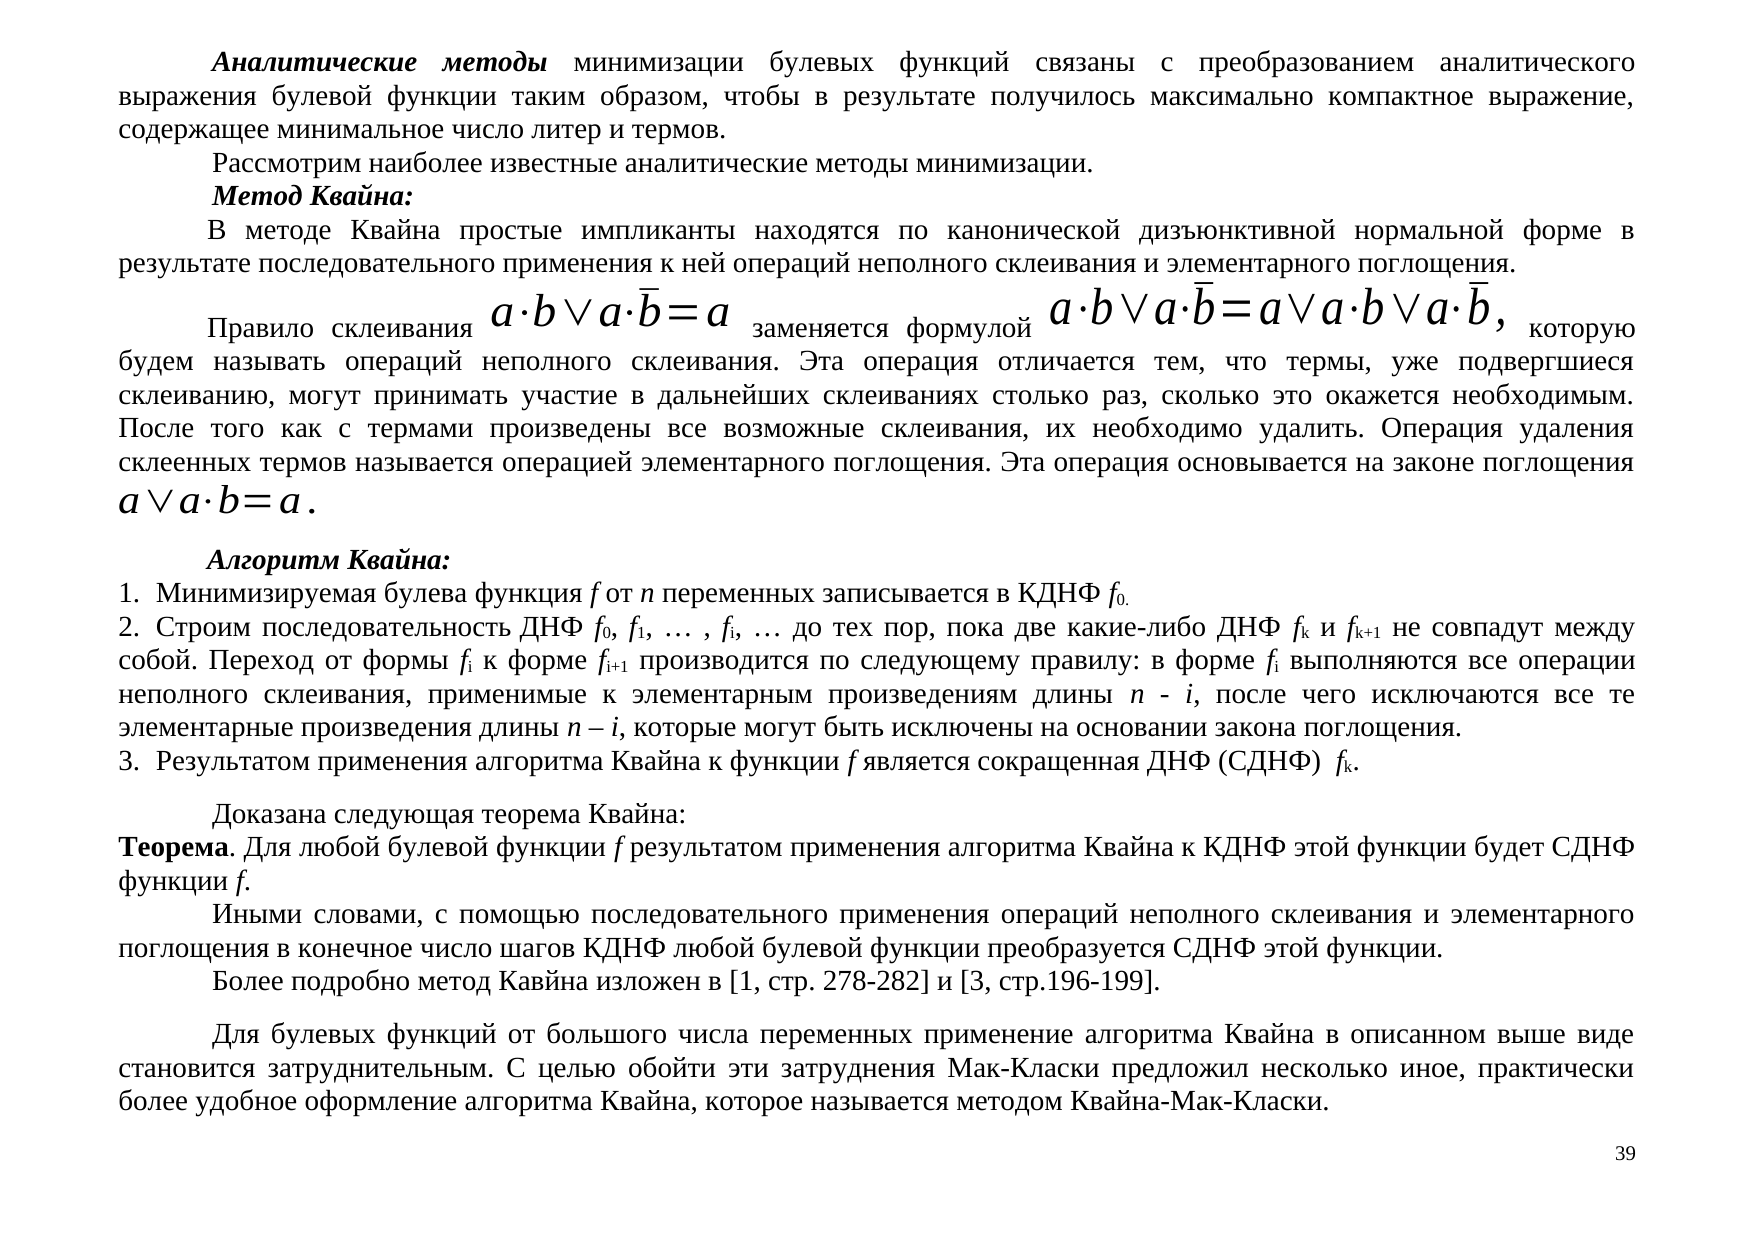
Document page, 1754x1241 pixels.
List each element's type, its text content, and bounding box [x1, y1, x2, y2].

list Результатом применения алгоритма Квайна к функции f является сокращенная ДНФ (СДНФ) fk. [118, 743, 1636, 777]
text Аналитические методы минимизации булевых функций связаны с преобразованием аналитического выражения булевой функции таким образом, чтобы в результате получилось максимально компактное выражение, содержащее минимальное число литер и термов. [118, 44, 1636, 145]
text Алгоритм Квайна: [118, 542, 1636, 575]
text Доказана следующая теорема Квайна: [118, 796, 1636, 829]
list Строим последовательность ДНФ f0, f1, … , fi, … до тех пор, пока две какие-либо ДНФ fk и fk+1 не совпадут между собой. Переход от формы fi к форме fi+1 производится по следующему правилу: в форме fi выполняются все операции неполного склеивания, применимые к элементарным произведениям длины n - i, после чего исключаются все те элементарные произведения длины n – i, которые могут быть исключены на основании закона поглощения. [118, 609, 1636, 743]
text Иными словами, с помощью последовательного применения операций неполного склеивания и элементарного поглощения в конечное число шагов КДНФ любой булевой функции преобразуется СДНФ этой функции. [118, 896, 1636, 963]
text Теорема. Для любой булевой функции f результатом применения алгоритма Квайна к КДНФ этой функции будет СДНФ функции f. [118, 829, 1636, 896]
text Метод Квайна: [118, 178, 1636, 212]
list Минимизируемая булева функция f от n переменных записывается в КДНФ f0. [118, 575, 1636, 609]
text Более подробно метод Кавйна изложен в [1, стр. 278-282] и [3, стр.196-199]. [118, 963, 1636, 997]
text Для булевых функций от большого числа переменных применение алгоритма Квайна в описанном выше виде становится затруднительным. С целью обойти эти затруднения Мак-Класки предложил несколько иное, практически более удобное оформление алгоритма Квайна, которое называется методом Квайна-Мак-Класки. [118, 1016, 1636, 1117]
text Правило склеивания заменяется формулой которую будем называть операций неполного склеивания. Эта операция отличается тем, что термы, уже подвергшиеся склеиванию, могут принимать участие в дальнейших склеиваниях столько раз, сколько это окажется необходимым. После того как с термами произведены все возможные склеивания, их необходимо удалить. Операция удаления склеенных термов называется операцией элементарного поглощения. Эта операция основывается на законе поглощения [118, 279, 1636, 523]
text Рассмотрим наиболее известные аналитические методы минимизации. [118, 145, 1636, 178]
text В методе Квайна простые импликанты находятся по канонической дизъюнктивной нормальной форме в результате последовательного применения к ней операций неполного склеивания и элементарного поглощения. [118, 212, 1636, 279]
